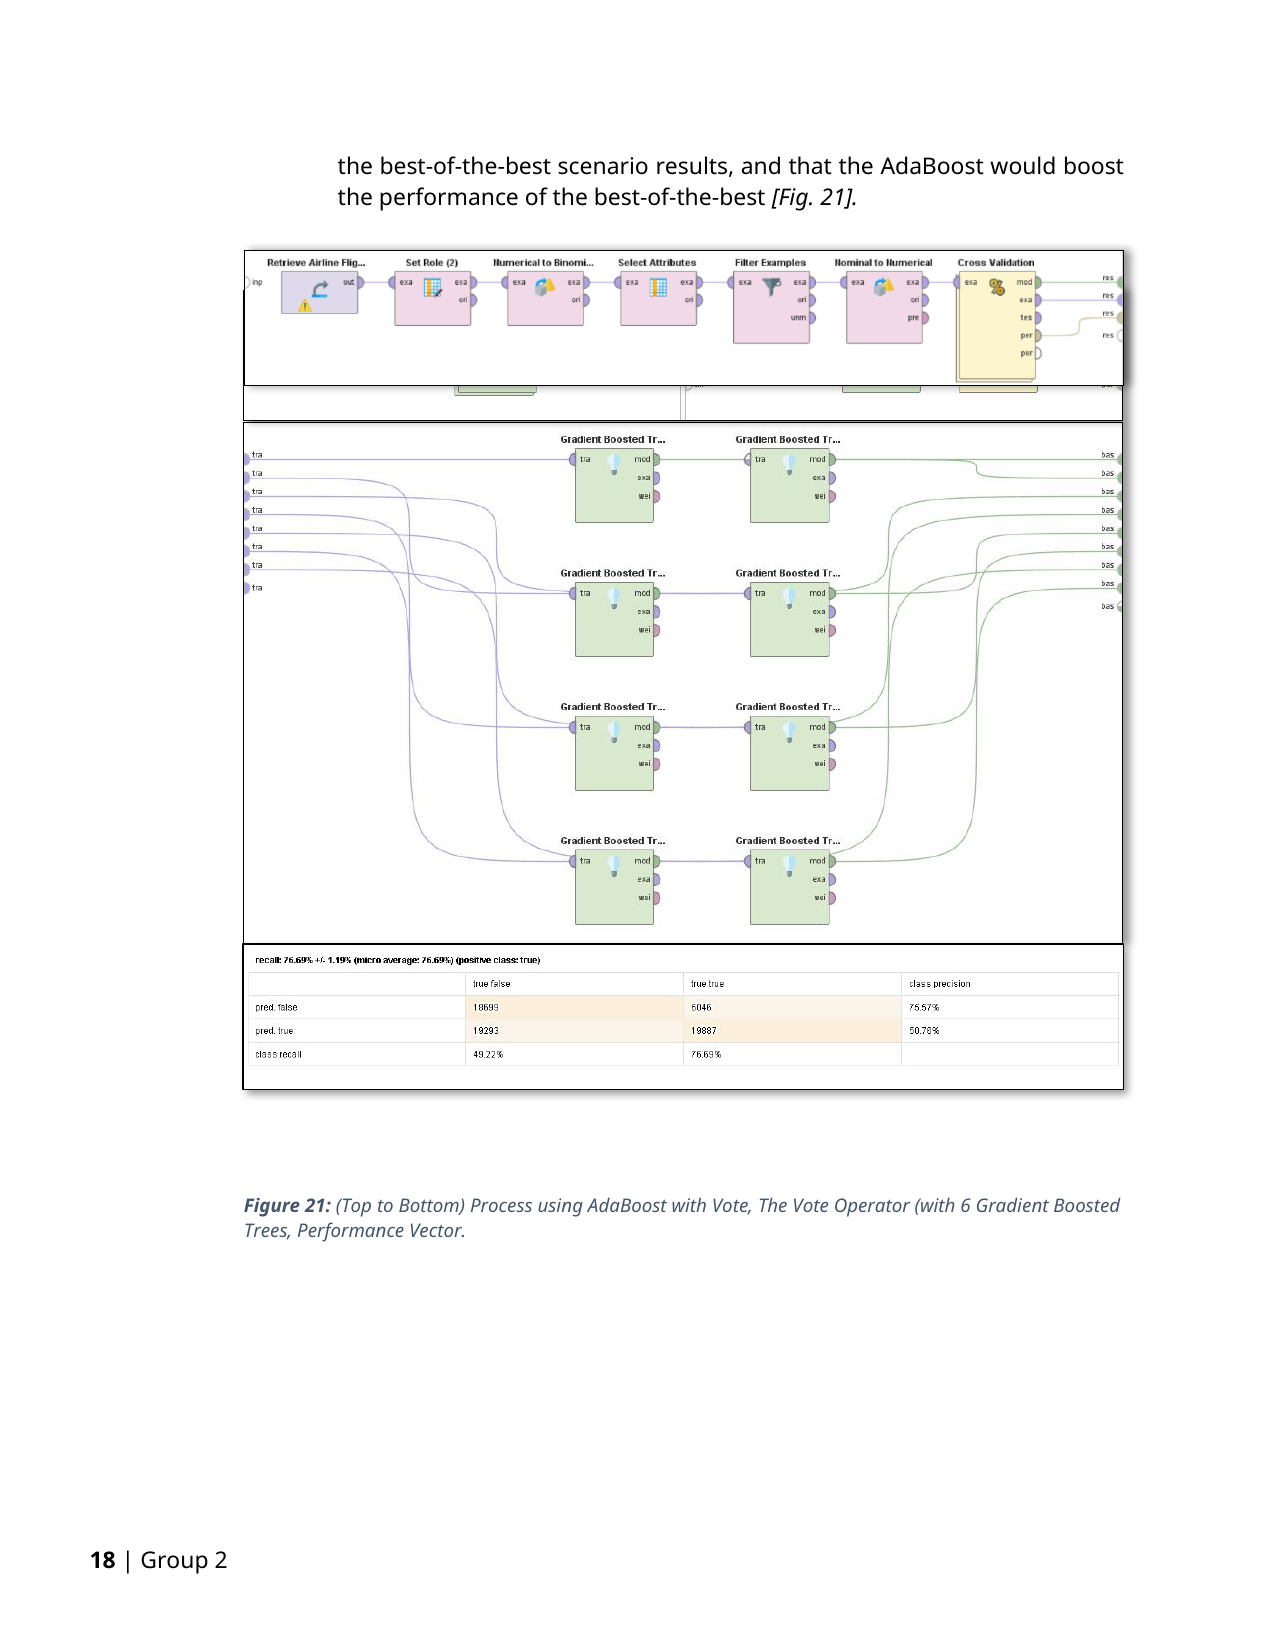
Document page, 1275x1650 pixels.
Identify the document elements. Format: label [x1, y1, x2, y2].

picture [244, 386, 1122, 420]
picture [245, 251, 1123, 385]
picture [244, 423, 1122, 943]
text [337, 150, 1125, 212]
picture [244, 945, 1123, 1089]
